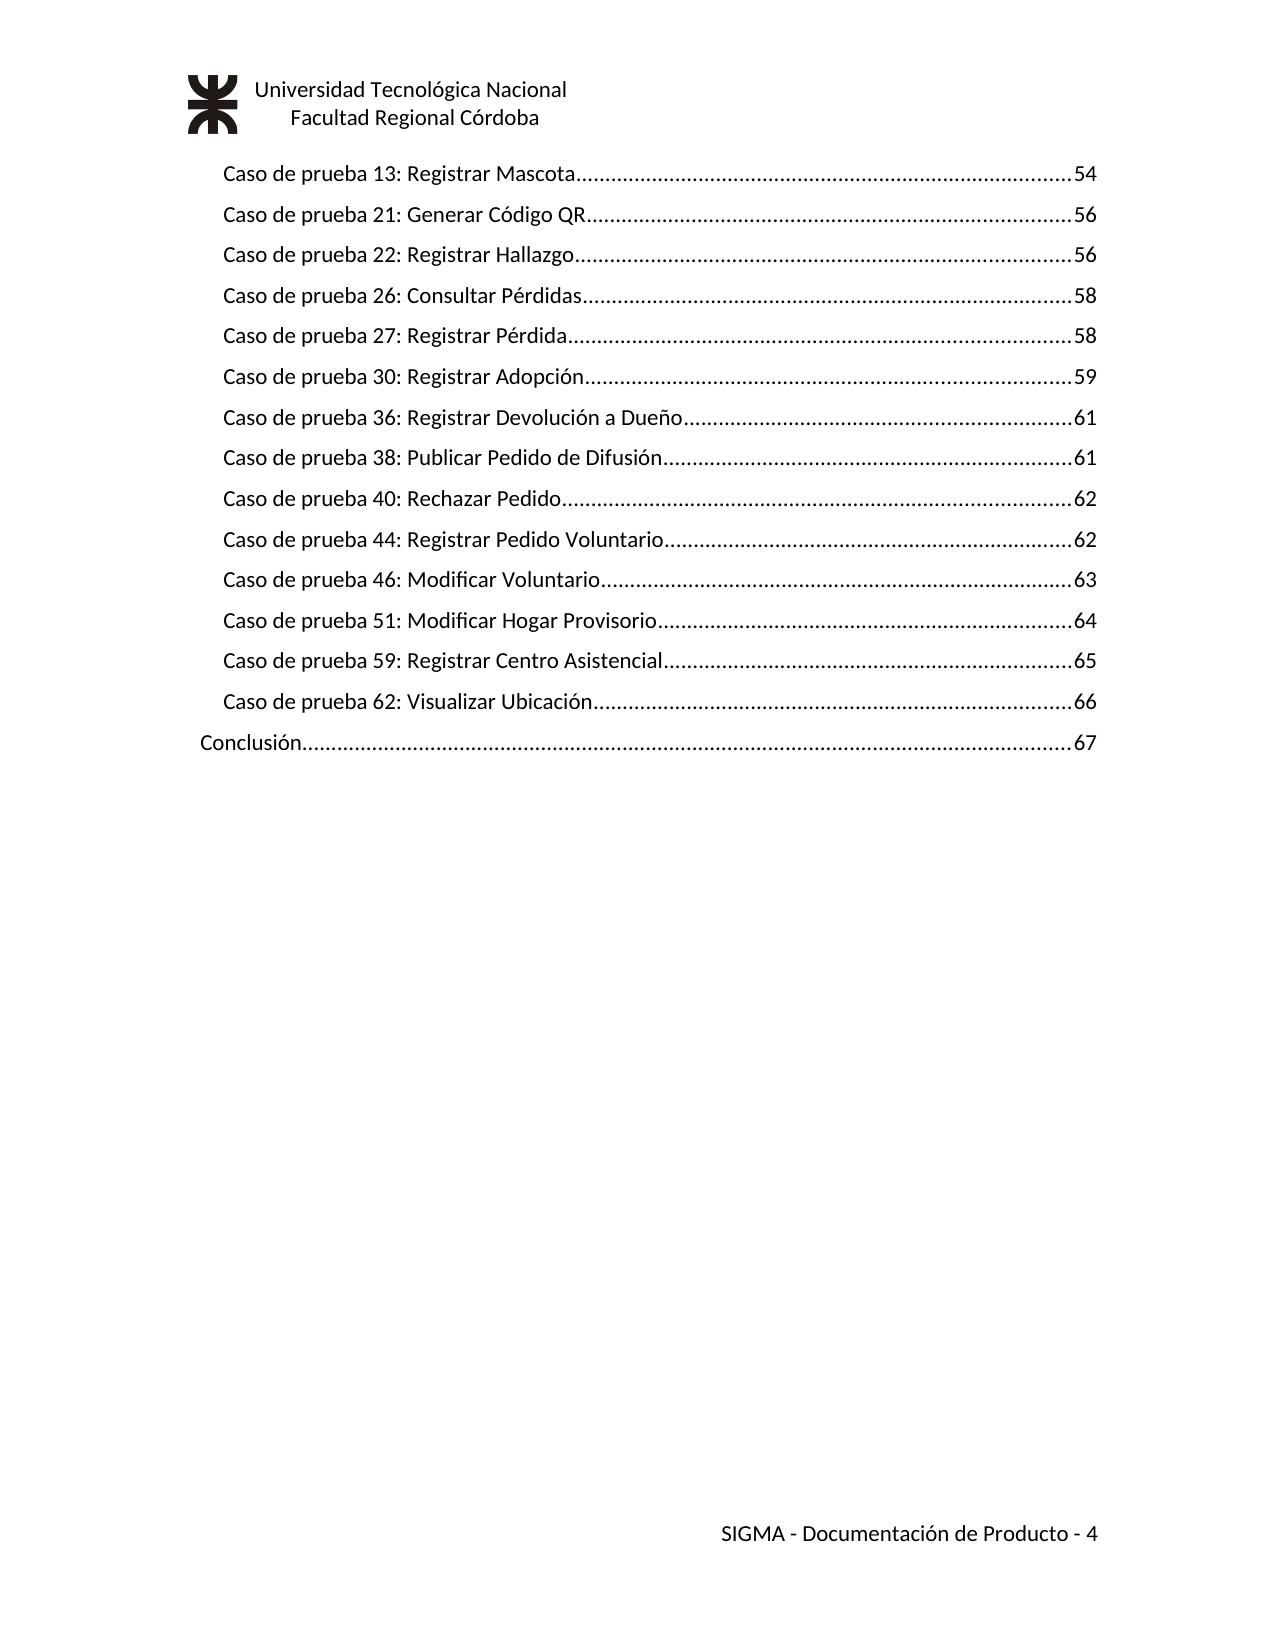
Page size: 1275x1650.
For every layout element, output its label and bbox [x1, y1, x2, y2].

picture [188, 75, 238, 134]
